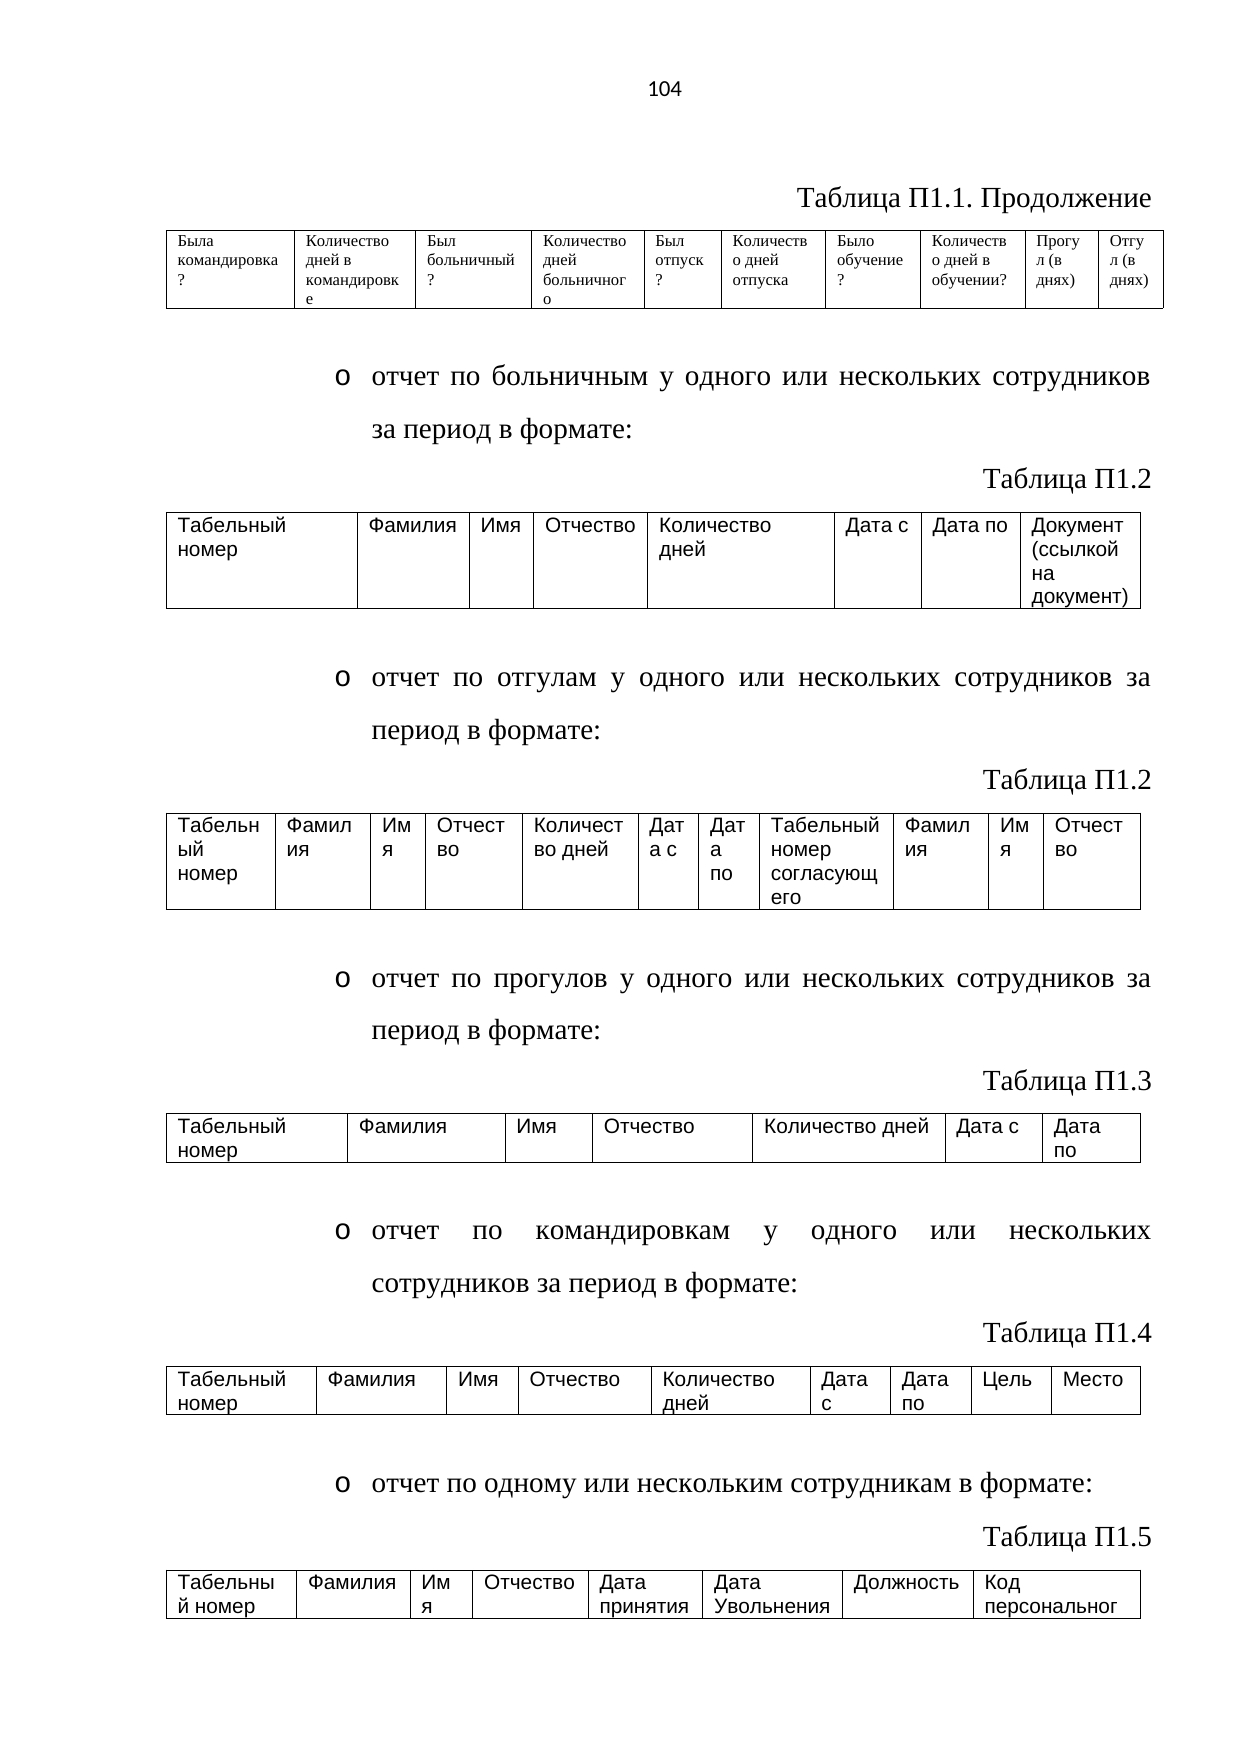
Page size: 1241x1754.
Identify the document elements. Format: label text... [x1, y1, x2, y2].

table_header Количество дней отпуска [722, 231, 825, 308]
table_header Фамилия [358, 513, 469, 608]
table_header Количество дней [648, 513, 834, 608]
table_header Отчество [1044, 814, 1140, 909]
table_header Отчество [534, 513, 647, 608]
table_header Было обучение? [826, 231, 920, 308]
table_header Дата с [946, 1114, 1042, 1162]
table_header Отчество [426, 814, 522, 909]
table_header Табельный номер согласующего [760, 814, 893, 909]
list отчет по командировкам у одного или нескольких сотрудников за период в формате: [334, 1212, 1152, 1299]
table_header Имя [470, 513, 533, 608]
table_header Был отпуск? [645, 231, 721, 308]
text Таблица П1.2 [296, 462, 1152, 495]
table_header Количество дней [652, 1367, 810, 1414]
text Таблица П1.2 [296, 762, 1152, 796]
table_header Табельный номер [167, 1367, 316, 1414]
table_header Дата по [922, 513, 1020, 608]
table_header Отчество [593, 1114, 752, 1162]
table_header Прогул (в днях) [1026, 231, 1098, 308]
text Таблица П1.1. Продолжение [334, 180, 1152, 214]
table_header Фамилия [317, 1367, 446, 1414]
table_header Количество дней в обучении? [921, 231, 1025, 308]
table_header Отчество [473, 1571, 588, 1618]
table_header Дата с [835, 513, 921, 608]
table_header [589, 1571, 702, 1618]
list отчет по прогулов у одного или нескольких сотрудников за период в формате: [334, 960, 1152, 1046]
table_header Имя [506, 1114, 592, 1162]
table_header Количество дней [523, 814, 638, 909]
table_header Количество дней [753, 1114, 945, 1162]
table_header Дата с [811, 1367, 890, 1414]
table_header Количество дней больничного [532, 231, 644, 308]
table_header Имя [989, 814, 1043, 909]
table_header Дата по [891, 1367, 971, 1414]
table_header Документ (ссылкой на документ) [1021, 513, 1140, 608]
table_header Отчество [519, 1367, 651, 1414]
table_header Фамилия [348, 1114, 505, 1162]
table_header Фамилия [894, 814, 988, 909]
table_header Фамилия [297, 1571, 410, 1618]
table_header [974, 1571, 1140, 1618]
list отчет по отгулам у одного или нескольких сотрудников за период в формате: [334, 659, 1152, 745]
table_header Фамилия [276, 814, 370, 909]
table_header Табельный номер [167, 814, 275, 909]
text Таблица П1.5 [177, 1519, 1152, 1553]
table_header Дата по [1043, 1114, 1140, 1162]
table_header Имя [411, 1571, 472, 1618]
list отчет по больничным у одного или нескольких сотрудников за период в формате: [334, 358, 1152, 445]
table_header Имя [447, 1367, 518, 1414]
table_header Дата по [699, 814, 759, 909]
text Таблица П1.4 [177, 1316, 1152, 1349]
list отчет по одному или нескольким сотрудникам в формате: [334, 1465, 1152, 1501]
table_header Дата с [639, 814, 698, 909]
table_header Дата Увольнения [703, 1571, 842, 1618]
table_header Количество дней в командировке [295, 231, 415, 308]
table_header Была командировка? [167, 231, 294, 308]
table_header Был больничный? [416, 231, 531, 308]
table_header Табельный номер [167, 1114, 347, 1162]
table_header Место [1052, 1367, 1140, 1414]
table_header Табельный номер [167, 1571, 296, 1618]
table_header Табельный номер [167, 513, 357, 608]
table_header Имя [371, 814, 425, 909]
table_header Цель [972, 1367, 1051, 1414]
table_header Должность [843, 1571, 973, 1618]
text Таблица П1.3 [296, 1063, 1152, 1096]
table_header Отгул (в днях) [1099, 231, 1163, 308]
